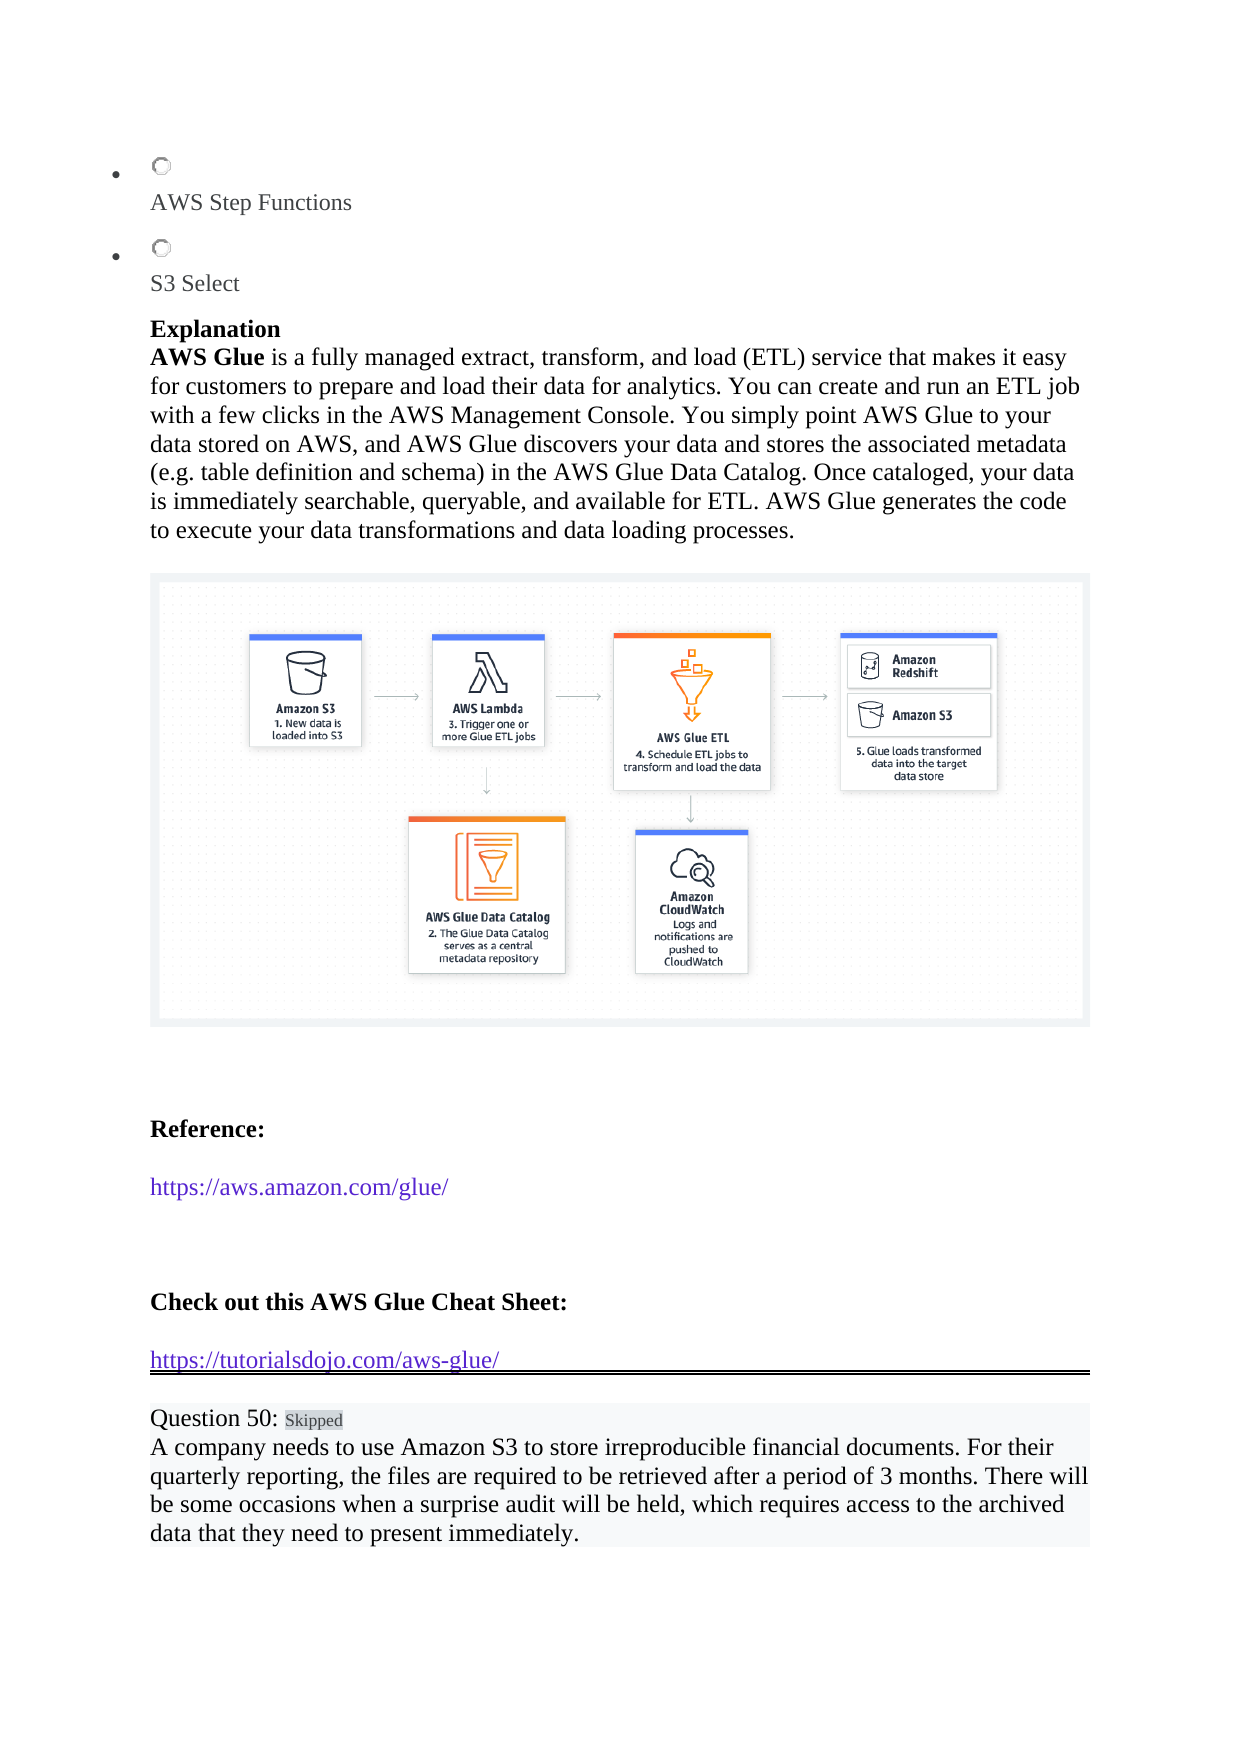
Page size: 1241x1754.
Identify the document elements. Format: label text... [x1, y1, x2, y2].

text AWS Glue is a fully managed extract, transform, and load (ETL) service that makes it easy for customers to prepare and load their data for analytics. You can create and run an ETL job with a few clicks in the AWS Management Console. You simply point AWS Glue to your data stored on AWS, and AWS Glue discovers your data and stores the associated metadata (e.g. table definition and schema) in the AWS Glue Data Catalog. Once cataloged, your data is immediately searchable, queryable, and available for ETL. AWS Glue generates the code to execute your data transformations and data loading processes. [150, 342, 1090, 544]
text https://aws.amazon.com/glue/ [150, 1172, 1090, 1200]
text Check out this AWS Glue Cheat Sheet: [150, 1287, 1090, 1316]
text AWS Step Functions [150, 188, 1090, 215]
text S3 Select [150, 269, 1090, 297]
text A company needs to use Amazon S3 to store irreproducible financial documents. For their quarterly reporting, the files are required to be retrieved after a period of 3 months. There will be some occasions when a surprise audit will be held, which requires access to the archived data that they need to present immediately. [150, 1432, 1090, 1547]
text Question 50: Skipped [150, 1403, 1090, 1432]
text https://tutorialsdojo.com/aws-glue/ [150, 1345, 1090, 1370]
list ​ [112, 150, 1090, 188]
text Explanation [150, 314, 1090, 342]
text Reference: [150, 1114, 1090, 1142]
list ​ [112, 232, 1090, 269]
picture [150, 572, 1091, 1027]
